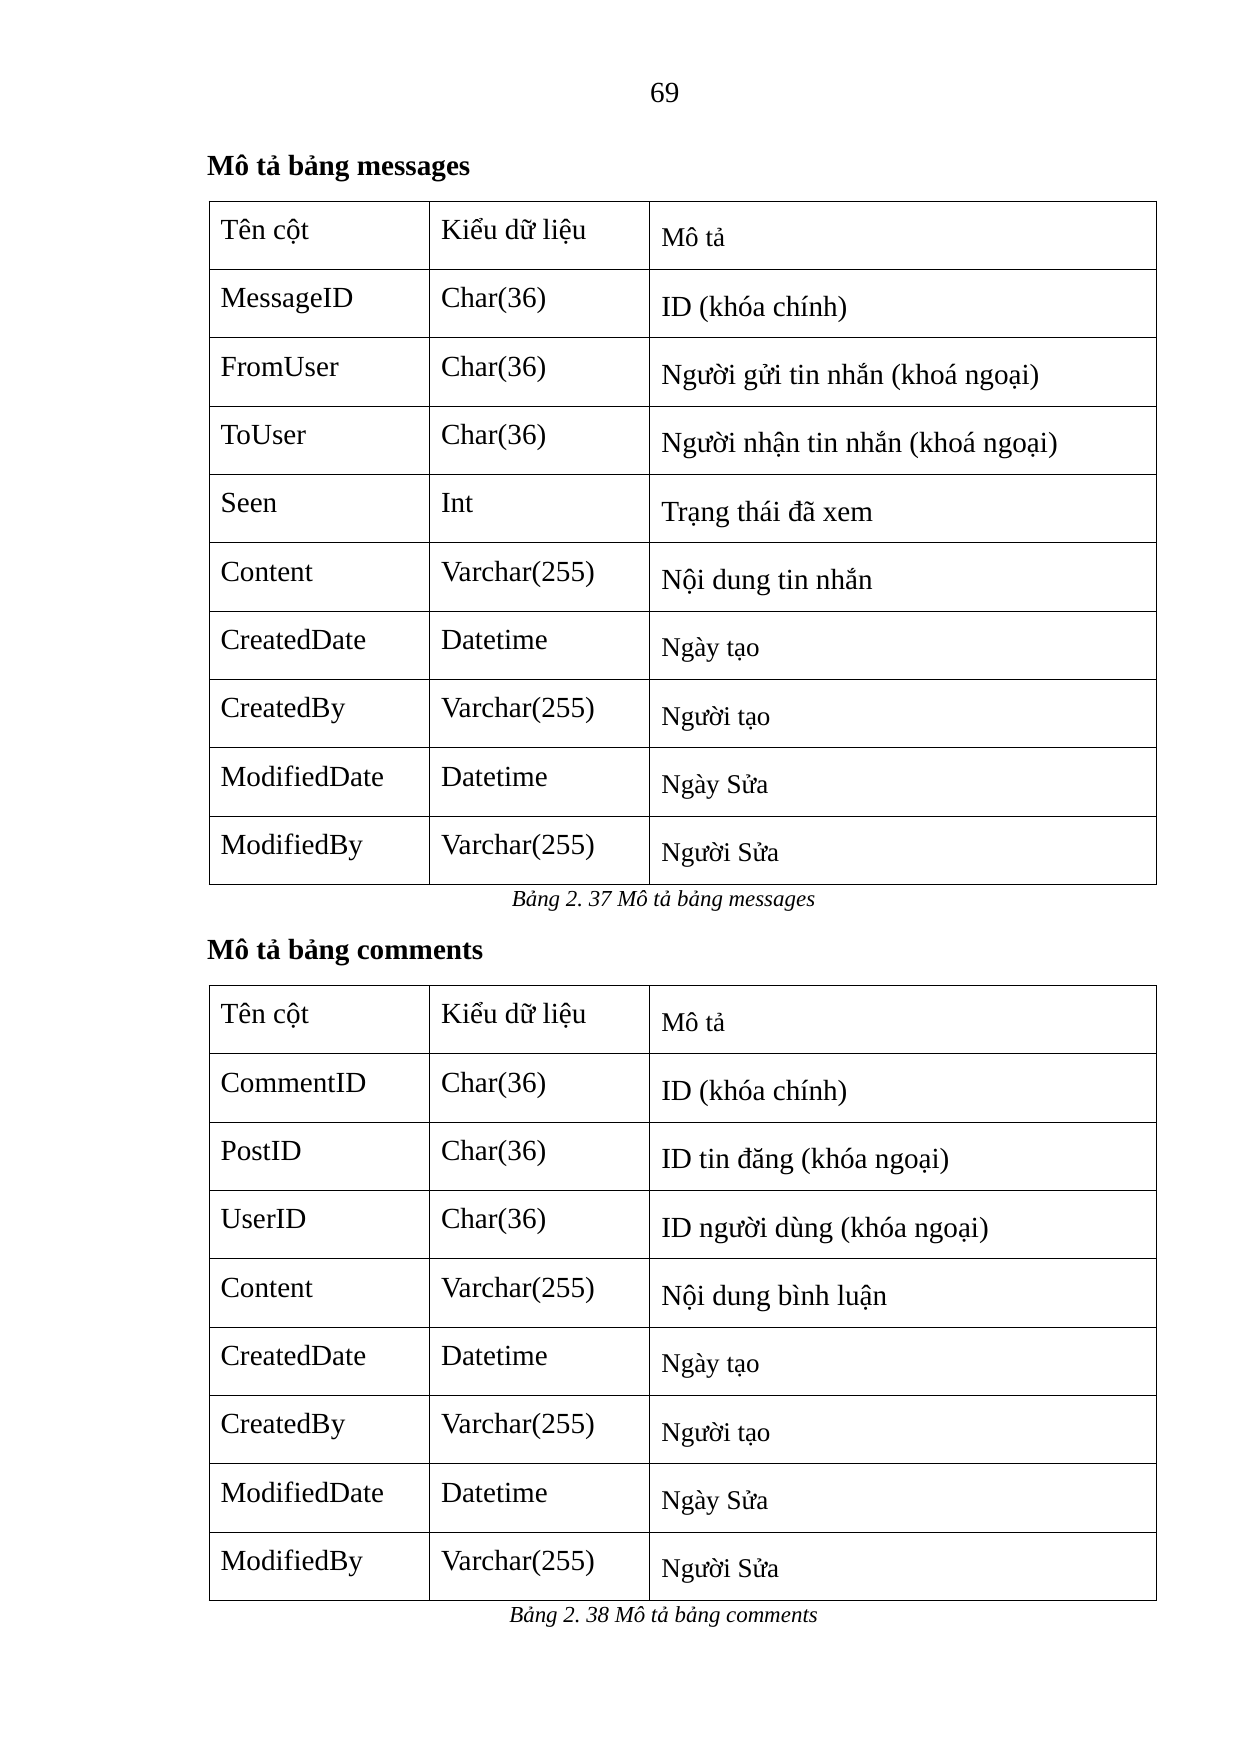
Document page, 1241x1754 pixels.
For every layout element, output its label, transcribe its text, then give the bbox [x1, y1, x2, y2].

table_cell Trạng thái đã xem [650, 475, 1156, 542]
table_cell Datetime [430, 1464, 649, 1532]
table_cell ID tin đăng (khóa ngoại) [650, 1123, 1156, 1190]
table_cell Người nhận tin nhắn (khoá ngoại) [650, 407, 1156, 474]
table_cell Char(36) [430, 338, 649, 406]
table_cell Char(36) [430, 1191, 649, 1258]
table_cell CreatedBy [210, 680, 429, 747]
table_cell Người tạo [650, 1396, 1156, 1463]
table_cell ID người dùng (khóa ngoại) [650, 1191, 1156, 1258]
table_cell ModifiedBy [210, 1533, 429, 1600]
table_cell Người tạo [650, 680, 1156, 747]
table_cell CreatedBy [210, 1396, 429, 1463]
table_header Mô tả [650, 202, 1156, 269]
text Mô tả bảng messages [207, 148, 1122, 181]
table_header Kiểu dữ liệu [430, 986, 649, 1053]
table_cell Ngày tạo [650, 612, 1156, 679]
table_cell ID (khóa chính) [650, 270, 1156, 337]
table_cell Varchar(255) [430, 817, 649, 884]
table_cell CreatedDate [210, 612, 429, 679]
table_cell Ngày Sửa [650, 748, 1156, 816]
table_cell Ngày Sửa [650, 1464, 1156, 1532]
table_cell Varchar(255) [430, 1533, 649, 1600]
table_cell Người gửi tin nhắn (khoá ngoại) [650, 338, 1156, 406]
table_cell Nội dung bình luận [650, 1259, 1156, 1327]
table_cell Datetime [430, 1328, 649, 1395]
table_cell Datetime [430, 612, 649, 679]
table_header Tên cột [210, 986, 429, 1053]
table_header Kiểu dữ liệu [430, 202, 649, 269]
table_cell Datetime [430, 748, 649, 816]
table_cell ID (khóa chính) [650, 1054, 1156, 1122]
table_cell Varchar(255) [430, 1396, 649, 1463]
table_cell Content [210, 543, 429, 611]
table_cell Char(36) [430, 1054, 649, 1122]
table_header Tên cột [210, 202, 429, 269]
table_cell Char(36) [430, 1123, 649, 1190]
table_cell Int [430, 475, 649, 542]
table_cell ModifiedBy [210, 817, 429, 884]
text Mô tả bảng comments [207, 932, 1122, 966]
table_cell PostID [210, 1123, 429, 1190]
table_header Mô tả [650, 986, 1156, 1053]
table_cell ModifiedDate [210, 1464, 429, 1532]
table_cell Varchar(255) [430, 1259, 649, 1327]
table_cell FromUser [210, 338, 429, 406]
table_cell Char(36) [430, 407, 649, 474]
table_cell MessageID [210, 270, 429, 337]
table_cell Seen [210, 475, 429, 542]
table_cell Người Sửa [650, 817, 1156, 884]
table_cell Varchar(255) [430, 680, 649, 747]
table_cell Content [210, 1259, 429, 1327]
table_cell Varchar(255) [430, 543, 649, 611]
table_cell CommentID [210, 1054, 429, 1122]
table_cell CreatedDate [210, 1328, 429, 1395]
table_cell UserID [210, 1191, 429, 1258]
table_cell Char(36) [430, 270, 649, 337]
table_cell Nội dung tin nhắn [650, 543, 1156, 611]
table_cell ModifiedDate [210, 748, 429, 816]
table_cell ToUser [210, 407, 429, 474]
table_cell Người Sửa [650, 1533, 1156, 1600]
table_cell Ngày tạo [650, 1328, 1156, 1395]
